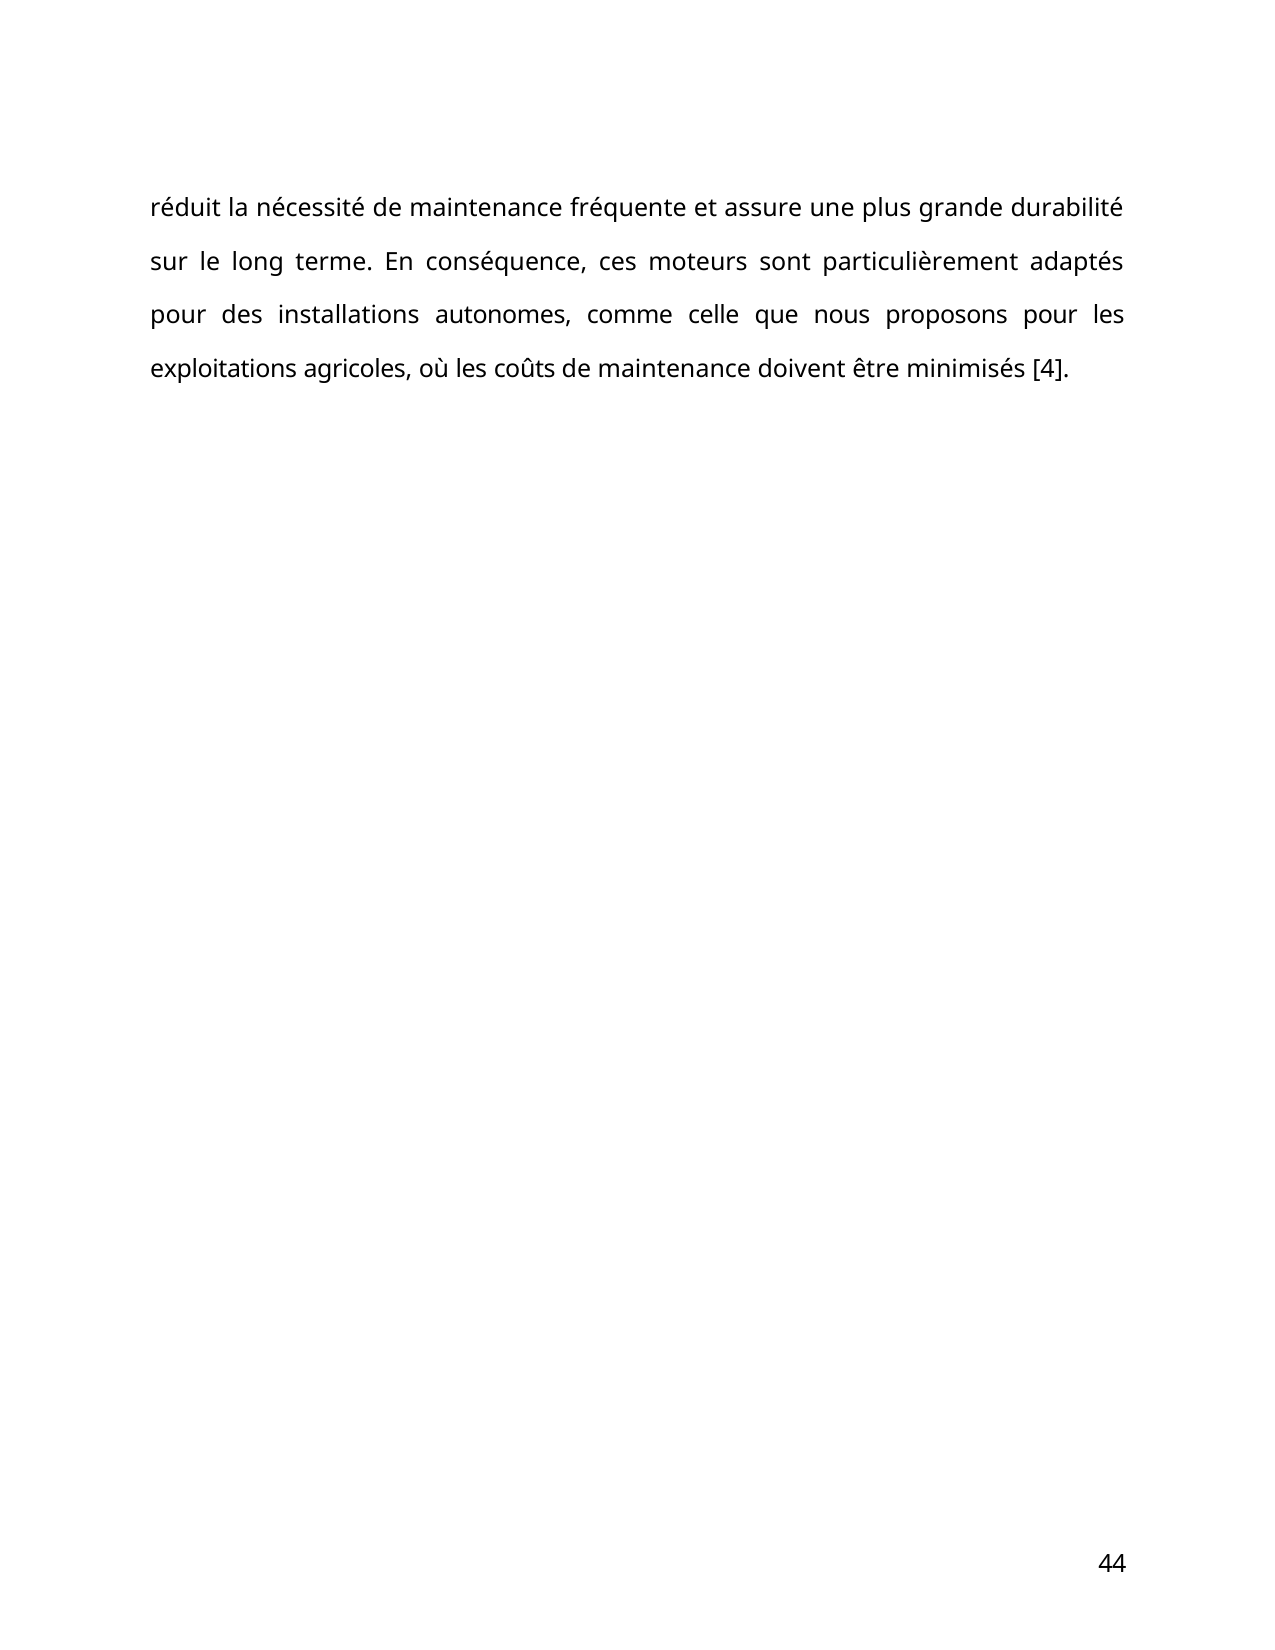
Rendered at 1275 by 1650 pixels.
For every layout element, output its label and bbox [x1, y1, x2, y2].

text [150, 189, 1125, 385]
